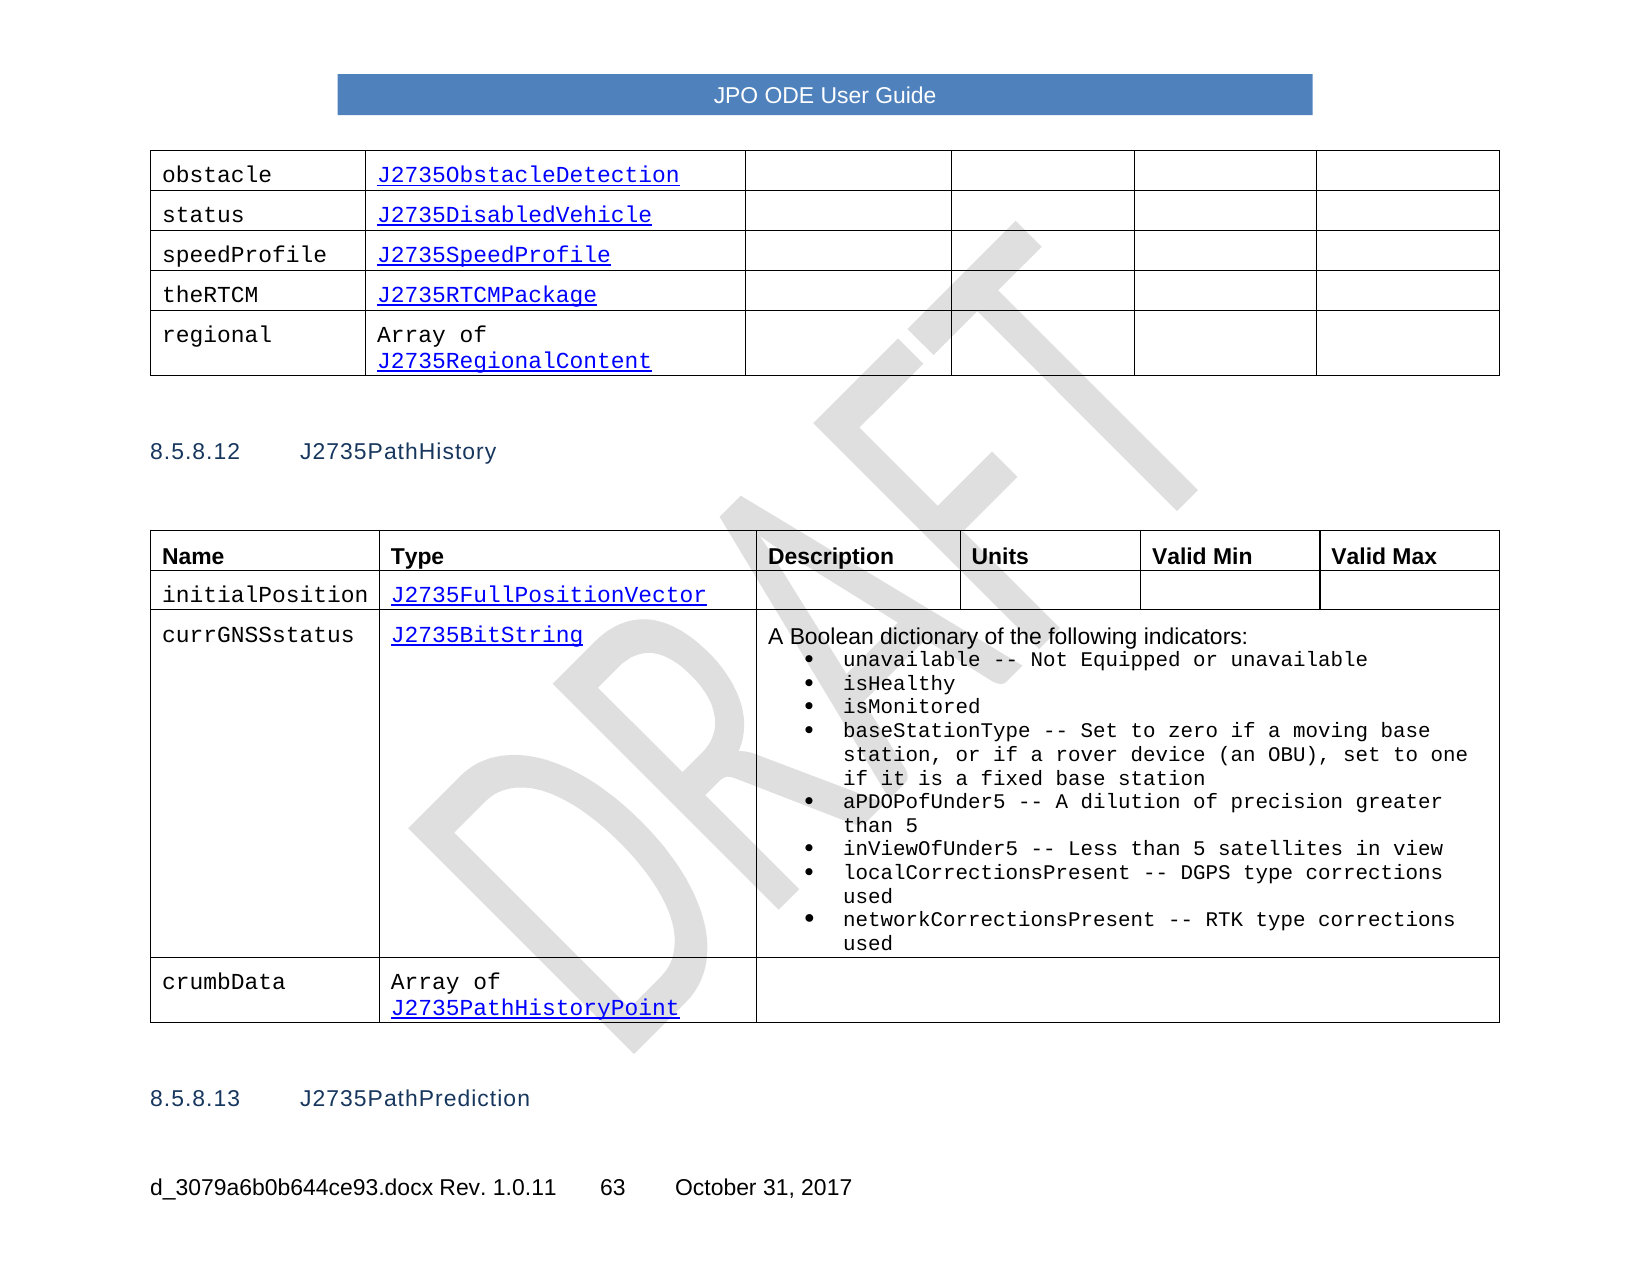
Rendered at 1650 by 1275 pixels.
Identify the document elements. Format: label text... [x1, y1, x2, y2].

table_cell [746, 311, 951, 375]
table_header Valid Min [1141, 531, 1319, 569]
table_cell [1135, 271, 1316, 309]
table_cell [746, 231, 951, 270]
table_cell [746, 191, 951, 230]
table_cell [1317, 151, 1499, 190]
table_cell Array of J2735RegionalContent [366, 311, 745, 375]
table_cell [1321, 571, 1499, 609]
table_cell [1141, 571, 1319, 609]
table_cell J2735FullPositionVector [380, 571, 756, 609]
table_cell J2735ObstacleDetection [366, 151, 745, 190]
table_cell [952, 231, 1134, 270]
table_cell [952, 311, 1134, 375]
table_cell J2735SpeedProfile [366, 231, 745, 270]
table_cell crumbData [151, 958, 379, 1022]
table_cell Array of J2735PathHistoryPoint [380, 958, 756, 1022]
table_cell currGNSSstatus [151, 610, 379, 957]
table_cell [1317, 311, 1499, 375]
table_cell [1135, 311, 1316, 375]
table_cell J2735RTCMPackage [366, 271, 745, 309]
subtitle J2735PathHistory [150, 438, 1500, 465]
table_cell [1135, 231, 1316, 270]
table_cell [1317, 231, 1499, 270]
table_cell [757, 958, 1499, 1022]
table_header Valid Max [1321, 531, 1499, 569]
table_cell [1135, 151, 1316, 190]
table_cell regional [151, 311, 365, 375]
table_cell status [151, 191, 365, 230]
table_cell [952, 151, 1134, 190]
table_cell [952, 271, 1134, 309]
table_cell [961, 571, 1140, 609]
table_cell J2735DisabledVehicle [366, 191, 745, 230]
table_header Description [757, 531, 960, 569]
table_cell [746, 271, 951, 309]
table_cell J2735BitString [380, 610, 756, 957]
table_cell obstacle [151, 151, 365, 190]
table_header Type [380, 531, 756, 569]
table_cell [757, 571, 960, 609]
table_cell theRTCM [151, 271, 365, 309]
table_cell [952, 191, 1134, 230]
table_cell A Boolean dictionary of the following indicators: unavailable -- Not Equipped or unavailable isHealthy isMonitored baseStationType -- Set to zero if a moving base station, or if a rover device (an OBU), set to one if it is a fixed base station aPDOPofUnder5 -- A dilution of precision greater than 5 inViewOfUnder5 -- Less than 5 satellites in view localCorrectionsPresent -- DGPS type corrections used networkCorrectionsPresent -- RTK type corrections used [757, 610, 1499, 957]
table_cell [1135, 191, 1316, 230]
table_header Name [151, 531, 379, 569]
table_cell initialPosition [151, 571, 379, 609]
table_header Units [961, 531, 1140, 569]
table_cell [1317, 271, 1499, 309]
table_cell speedProfile [151, 231, 365, 270]
subtitle J2735PathPrediction [150, 1085, 1500, 1112]
table_cell [1317, 191, 1499, 230]
table_cell [746, 151, 951, 190]
